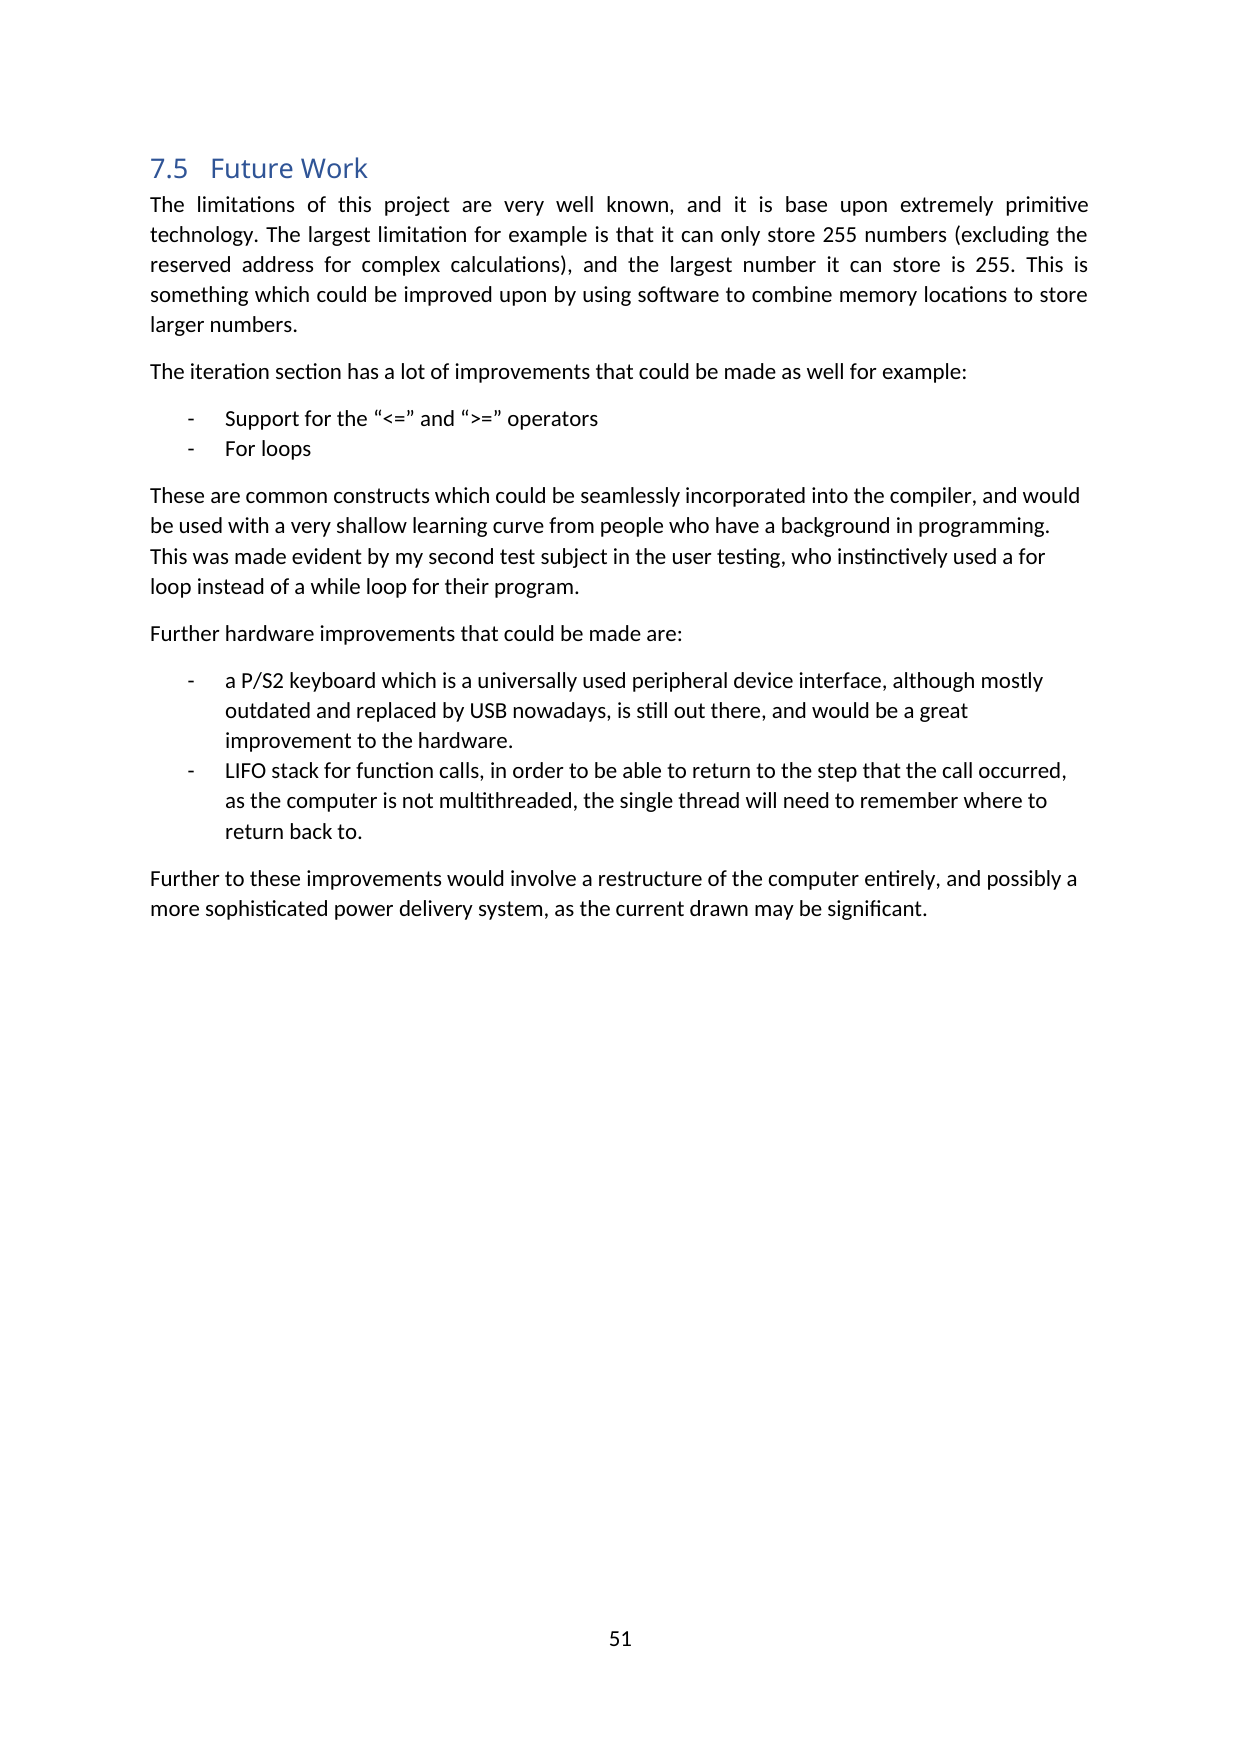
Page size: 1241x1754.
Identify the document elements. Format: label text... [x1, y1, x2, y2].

subtitle Future Work [150, 150, 1090, 187]
text These are common constructs which could be seamlessly incorporated into the compiler, and would be used with a very shallow learning curve from people who have a background in programming. This was made evident by my second test subject in the user testing, who instinctively used a for loop instead of a while loop for their program. [150, 481, 1090, 600]
text Further hardware improvements that could be made are: [150, 619, 1090, 647]
list Support for the “<=” and “>=” operators [187, 404, 1090, 432]
list a P/S2 keyboard which is a universally used peripheral device interface, although mostly outdated and replaced by USB nowadays, is still out there, and would be a great improvement to the hardware. [187, 666, 1090, 754]
list For loops [187, 434, 1090, 463]
list LIFO stack for function calls, in order to be able to return to the step that the call occurred, as the computer is not multithreaded, the single thread will need to remember where to return back to. [187, 756, 1090, 845]
text Further to these improvements would involve a restructure of the computer entirely, and possibly a more sophisticated power delivery system, as the current drawn may be significant. [150, 864, 1090, 922]
text The limitations of this project are very well known, and it is base upon extremely primitive technology. The largest limitation for example is that it can only store 255 numbers (excluding the reserved address for complex calculations), and the largest number it can store is 255. This is something which could be improved upon by using software to combine memory locations to store larger numbers. [150, 190, 1090, 339]
text The iteration section has a lot of improvements that could be made as well for example: [150, 357, 1090, 386]
